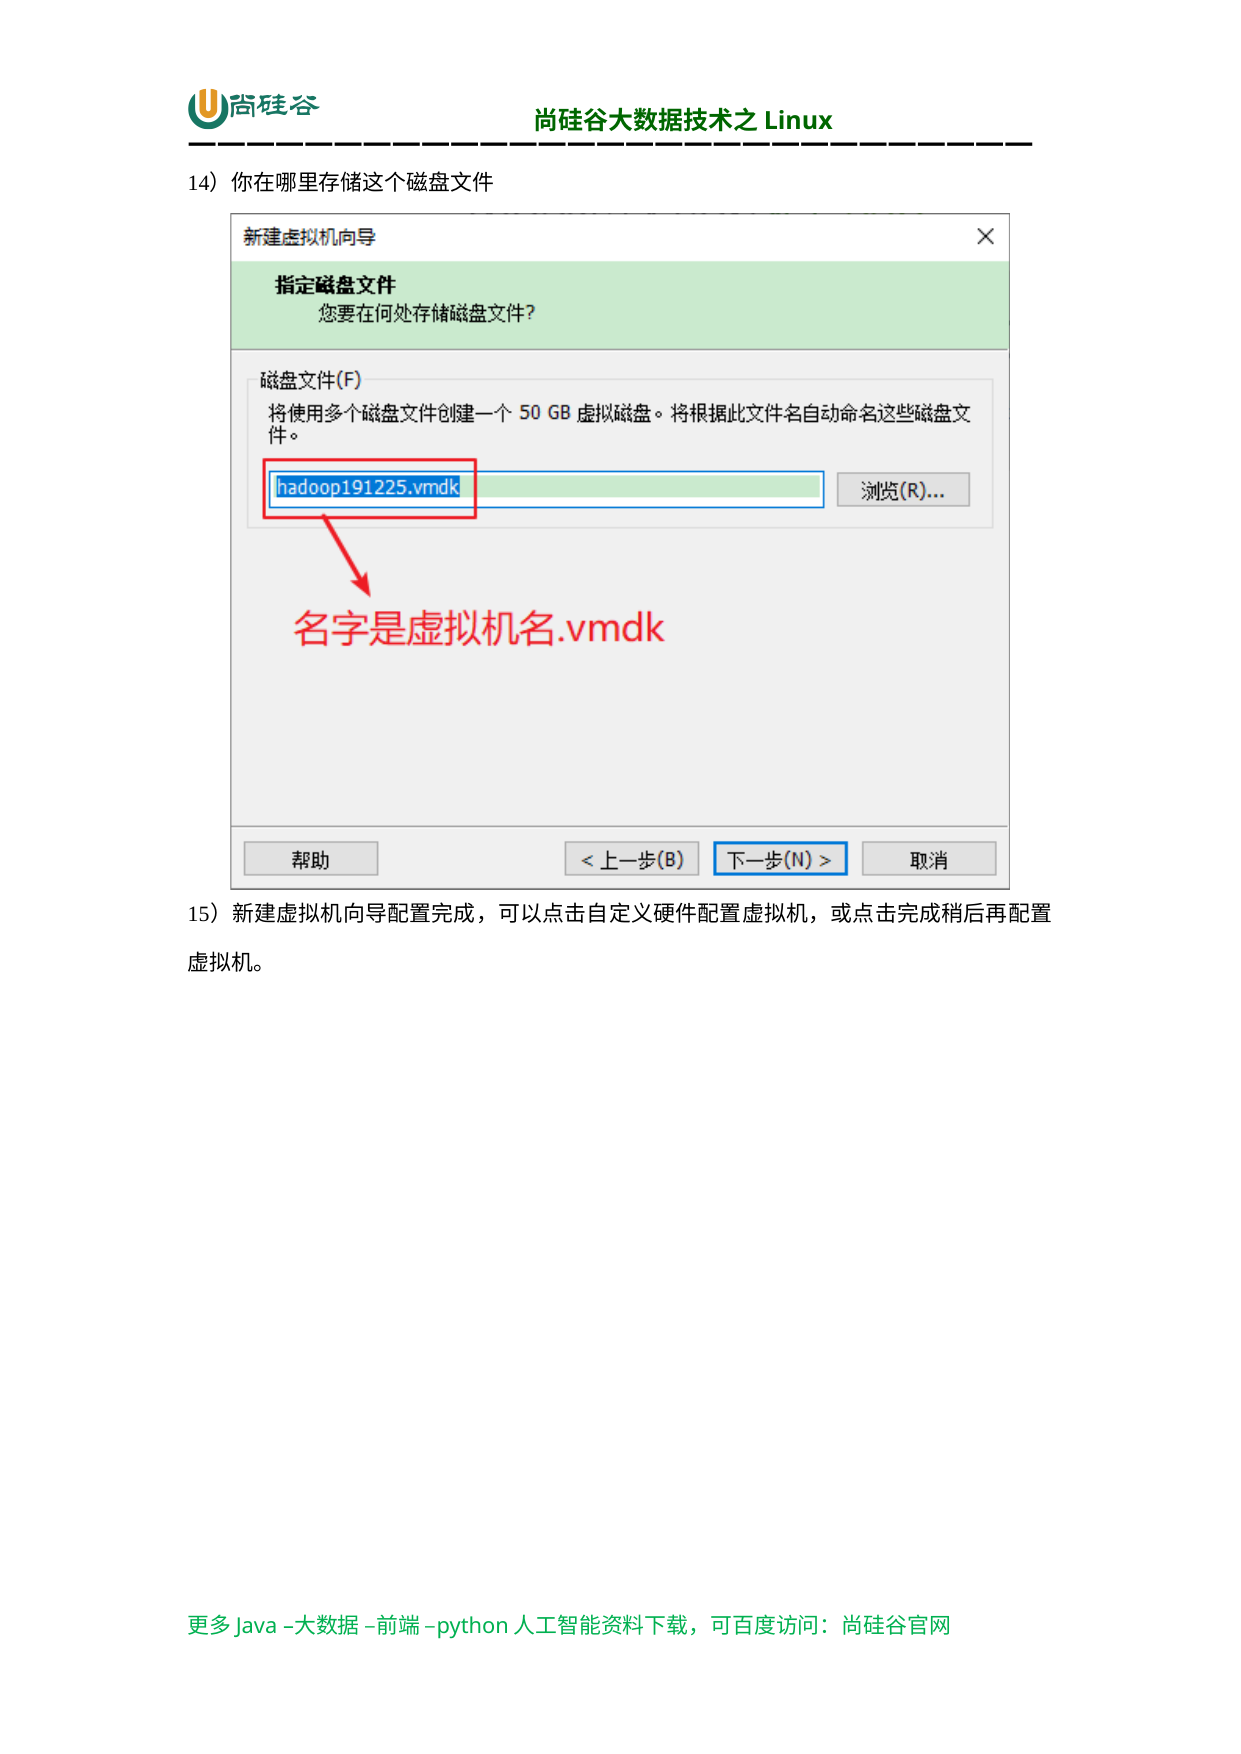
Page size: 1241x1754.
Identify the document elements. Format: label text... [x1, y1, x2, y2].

text 14）你在哪里存储这个磁盘文件 [187, 165, 1053, 197]
picture [230, 213, 1010, 890]
picture [187, 88, 321, 130]
text 15）新建虚拟机向导配置完成，可以点击自定义硬件配置虚拟机，或点击完成稍后再配置虚拟机。 [187, 896, 1053, 977]
